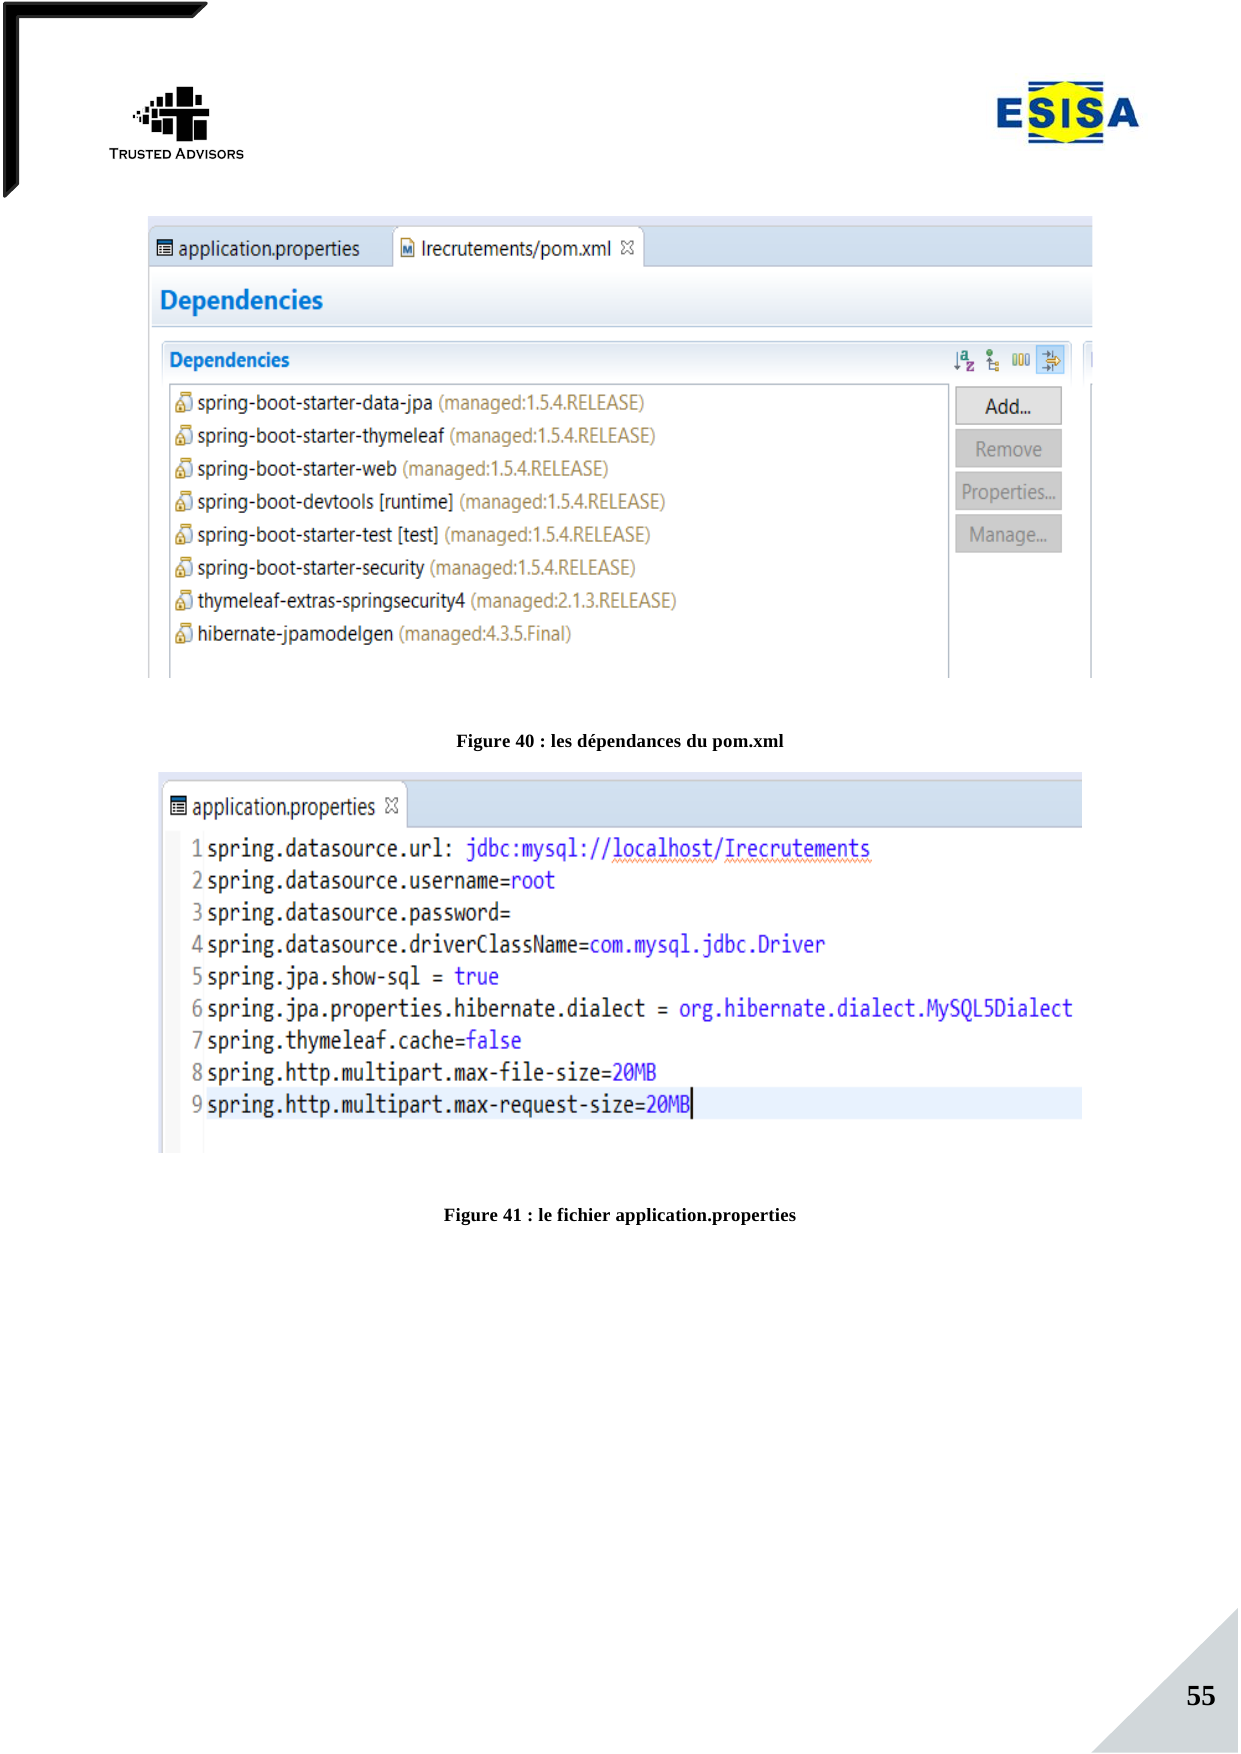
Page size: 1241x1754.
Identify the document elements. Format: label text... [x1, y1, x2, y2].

picture [147, 216, 1093, 678]
picture [158, 772, 1082, 1153]
text Figure 40 : les dépendances du pom.xml [148, 730, 1092, 752]
text Figure 41 : le fichier application.properties [148, 1204, 1092, 1226]
picture [95, 73, 258, 163]
picture [985, 73, 1149, 151]
